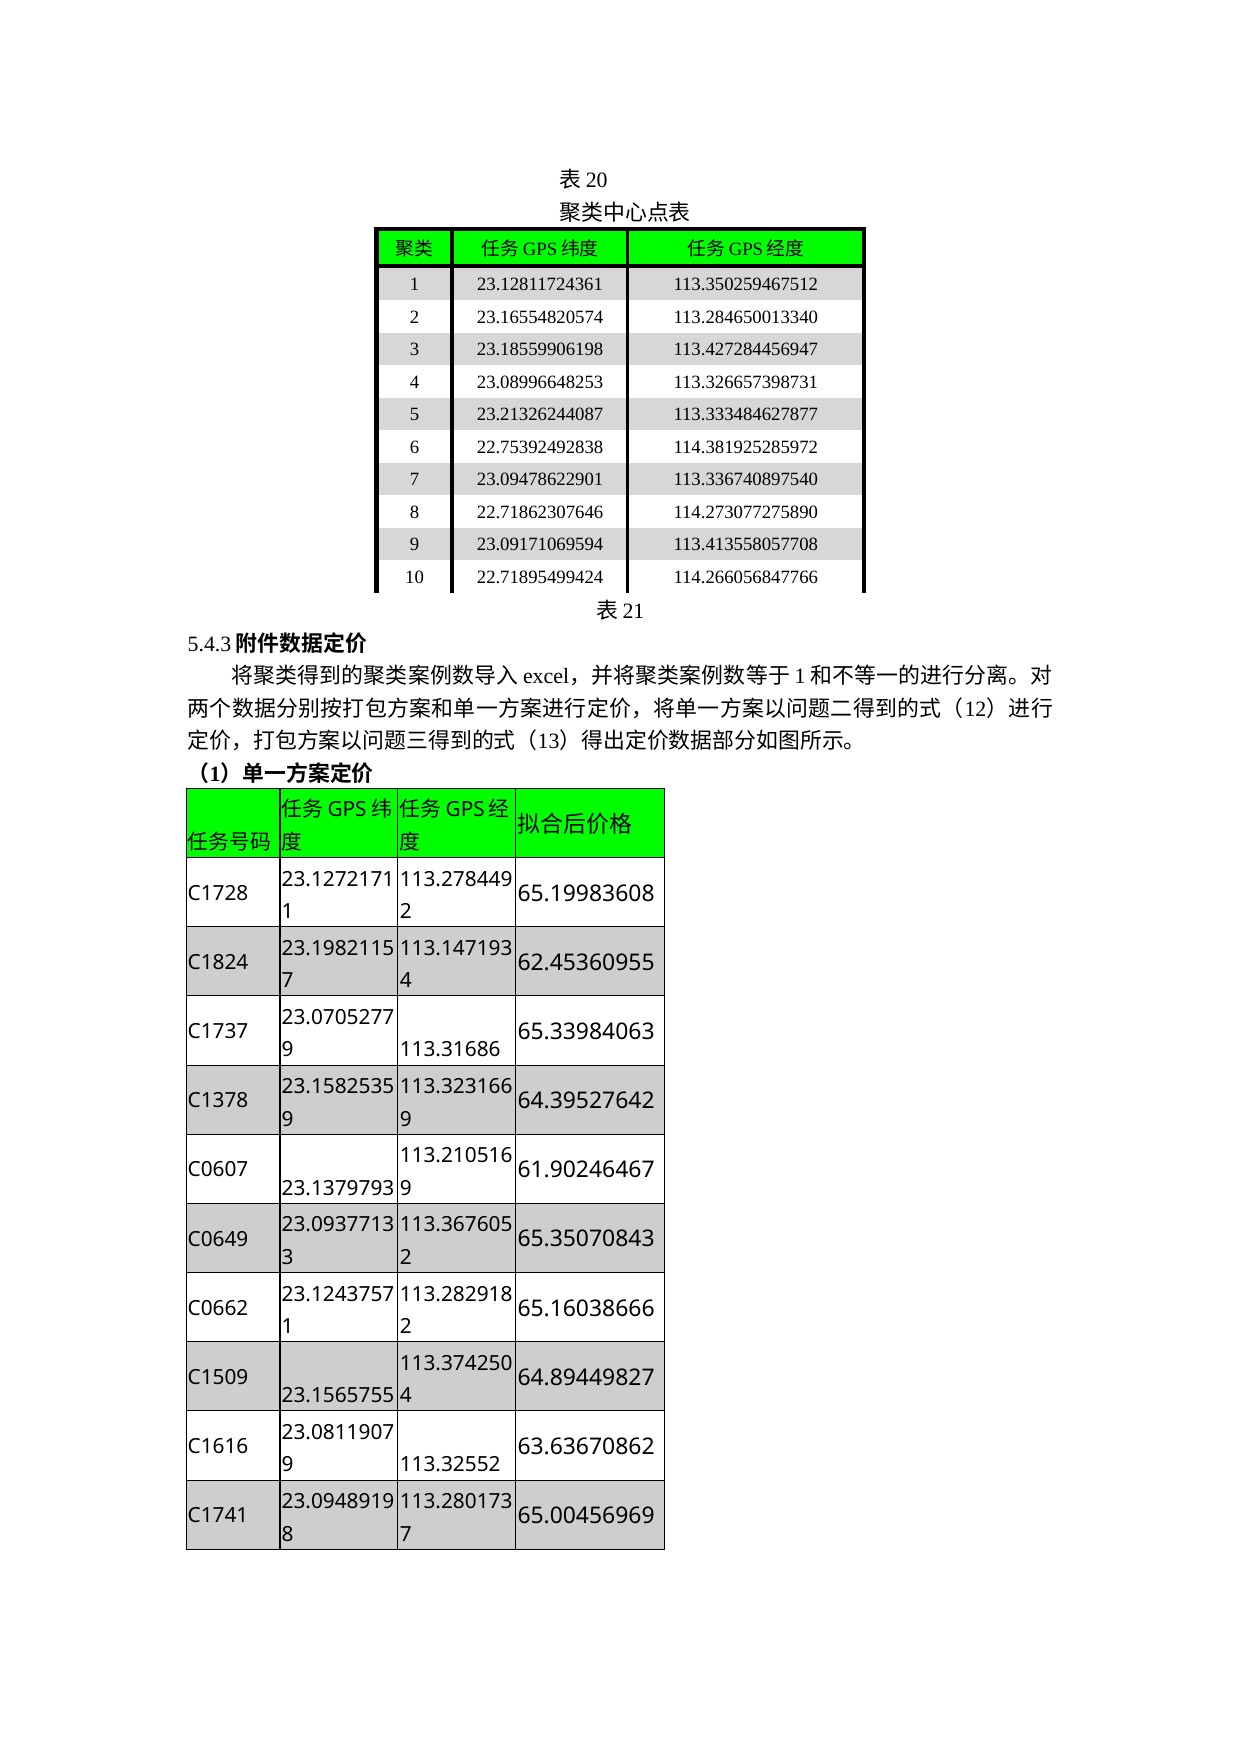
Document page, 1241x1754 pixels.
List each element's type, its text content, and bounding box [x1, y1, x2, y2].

table_header 任务GPS纬度 [281, 789, 397, 857]
table_cell 113.1471934 [398, 927, 515, 995]
table_cell 113.31686 [398, 996, 515, 1064]
table_cell 113.32552 [398, 1411, 515, 1479]
table_cell 22.75392492838 [454, 430, 626, 463]
table_cell 113.3231669 [398, 1066, 515, 1134]
table_cell 113.2829182 [398, 1273, 515, 1341]
table_cell C1741 [187, 1481, 279, 1549]
table_cell 113.3676052 [398, 1204, 515, 1272]
table_cell 114.273077275890 [629, 495, 862, 528]
table_cell 113.3742504 [398, 1342, 515, 1410]
table_cell 23.1379793 [281, 1135, 397, 1203]
table_cell C1378 [187, 1066, 279, 1134]
table_cell 65.16038666 [516, 1273, 664, 1341]
table_cell 114.381925285972 [629, 430, 862, 463]
table_cell C1509 [187, 1342, 279, 1410]
table_header 任务号码 [187, 789, 279, 857]
table_cell 64.39527642 [516, 1066, 664, 1134]
table_cell 6 [379, 430, 450, 463]
text 表20 [187, 162, 1053, 194]
table_cell 63.63670862 [516, 1411, 664, 1479]
table_cell 23.07052779 [281, 996, 397, 1064]
table_cell 23.1565755 [281, 1342, 397, 1410]
table_cell 23.16554820574 [454, 300, 626, 333]
text （1）单一方案定价 [187, 755, 1053, 788]
table_cell C0649 [187, 1204, 279, 1272]
table_cell 23.21326244087 [454, 398, 626, 430]
table_cell 23.08119079 [281, 1411, 397, 1479]
table_cell 113.284650013340 [629, 300, 862, 333]
table_cell 23.09489198 [281, 1481, 397, 1549]
table_header 任务GPS经度 [629, 231, 862, 264]
table_header 任务GPS经度 [398, 789, 515, 857]
table_cell 61.90246467 [516, 1135, 664, 1203]
table_cell C1737 [187, 996, 279, 1064]
table_cell 23.12437571 [281, 1273, 397, 1341]
table_cell 23.09478622901 [454, 463, 626, 495]
text 将聚类得到的聚类案例数导入excel，并将聚类案例数等于1和不等一的进行分离。对两个数据分别按打包方案和单一方案进行定价，将单一方案以问题二得到的式（12）进行定价，打包方案以问题三得到的式（13）得出定价数据部分如图所示。 [187, 658, 1053, 755]
table_cell 113.413558057708 [629, 528, 862, 560]
table_cell 22.71895499424 [454, 560, 626, 593]
text 表21 [187, 593, 1053, 625]
table_cell 23.08996648253 [454, 365, 626, 398]
table_cell 9 [379, 528, 450, 560]
table_cell 4 [379, 365, 450, 398]
table_cell 5 [379, 398, 450, 430]
table_cell C1616 [187, 1411, 279, 1479]
table_cell 113.333484627877 [629, 398, 862, 430]
table_cell 10 [379, 560, 450, 593]
table_header 任务GPS纬度 [454, 231, 626, 264]
table_cell 7 [379, 463, 450, 495]
table_cell 65.00456969 [516, 1481, 664, 1549]
table_cell 113.336740897540 [629, 463, 862, 495]
table_cell 23.12721711 [281, 858, 397, 926]
table_cell 23.15825359 [281, 1066, 397, 1134]
table_cell 113.427284456947 [629, 333, 862, 365]
table_cell 2 [379, 300, 450, 333]
table_cell 23.09171069594 [454, 528, 626, 560]
table_cell 64.89449827 [516, 1342, 664, 1410]
table_cell 113.2801737 [398, 1481, 515, 1549]
table_cell 65.33984063 [516, 996, 664, 1064]
table_cell C1728 [187, 858, 279, 926]
table_header 拟合后价格 [516, 789, 664, 857]
table_cell 3 [379, 333, 450, 365]
table_cell 114.266056847766 [629, 560, 862, 593]
text 5.4.3附件数据定价 [187, 625, 1053, 658]
table_cell 65.19983608 [516, 858, 664, 926]
table_header 聚类 [379, 231, 450, 264]
table_cell 23.09377133 [281, 1204, 397, 1272]
table_cell 113.326657398731 [629, 365, 862, 398]
table_cell 8 [379, 495, 450, 528]
table_cell 23.19821157 [281, 927, 397, 995]
table_cell 1 [379, 268, 450, 300]
table_cell 113.350259467512 [629, 268, 862, 300]
table_cell 23.18559906198 [454, 333, 626, 365]
table_cell 23.12811724361 [454, 268, 626, 300]
table_cell C1824 [187, 927, 279, 995]
table_cell 22.71862307646 [454, 495, 626, 528]
table_cell 65.35070843 [516, 1204, 664, 1272]
table_cell 113.2784492 [398, 858, 515, 926]
text 聚类中心点表 [187, 194, 1053, 227]
table_cell C0662 [187, 1273, 279, 1341]
table_cell C0607 [187, 1135, 279, 1203]
table_cell 62.45360955 [516, 927, 664, 995]
table_cell 113.2105169 [398, 1135, 515, 1203]
